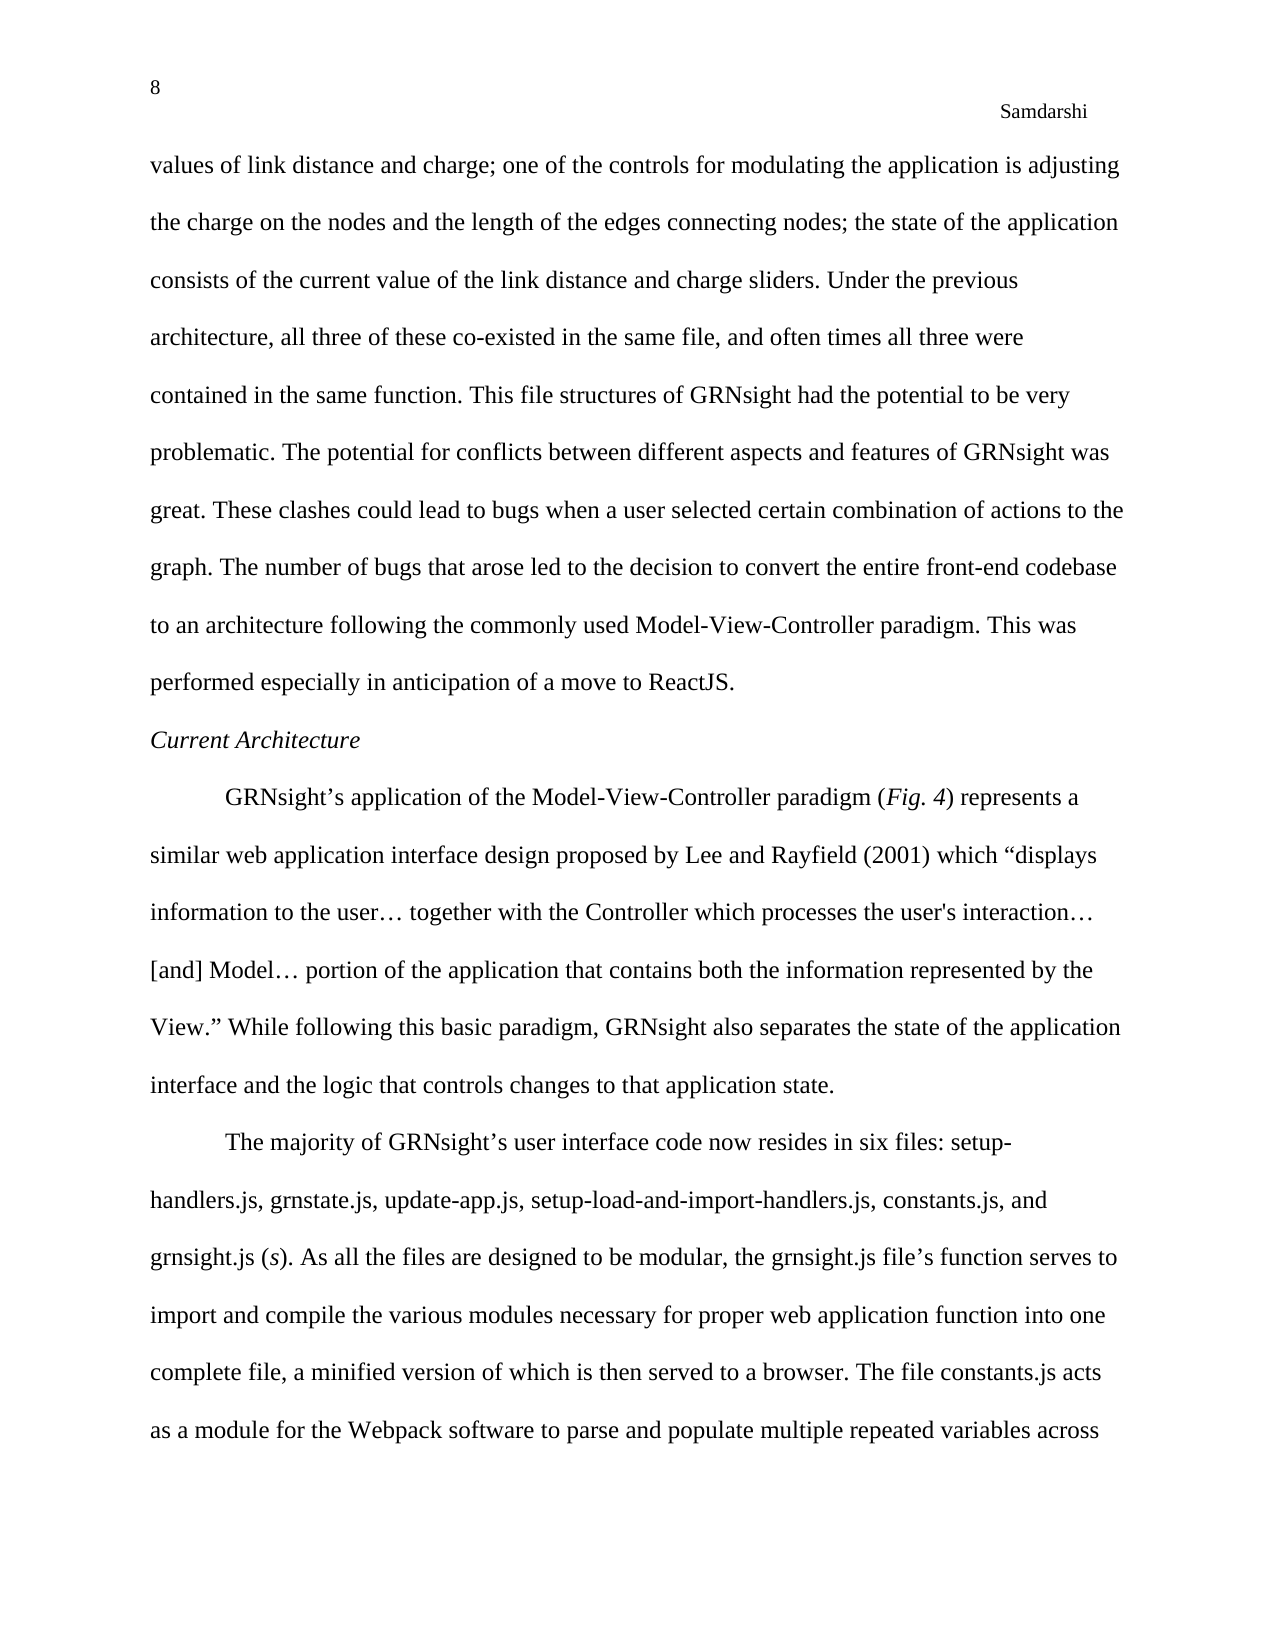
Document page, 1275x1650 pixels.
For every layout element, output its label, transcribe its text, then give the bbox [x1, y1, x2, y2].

text Current Architecture [150, 725, 1125, 754]
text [150, 1127, 1125, 1444]
text GRNsight’s application of the Model-View-Controller paradigm (Fig. 4) represents a similar web application interface design proposed by Lee and Rayfield (2001) which “displays information to the user… together with the Controller which processes the user's interaction… [and] Model… portion of the application that contains both the information represented by the View.” While following this basic paradigm, GRNsight also separates the state of the application interface and the logic that controls changes to that application state. [150, 782, 1125, 1099]
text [150, 150, 1125, 696]
